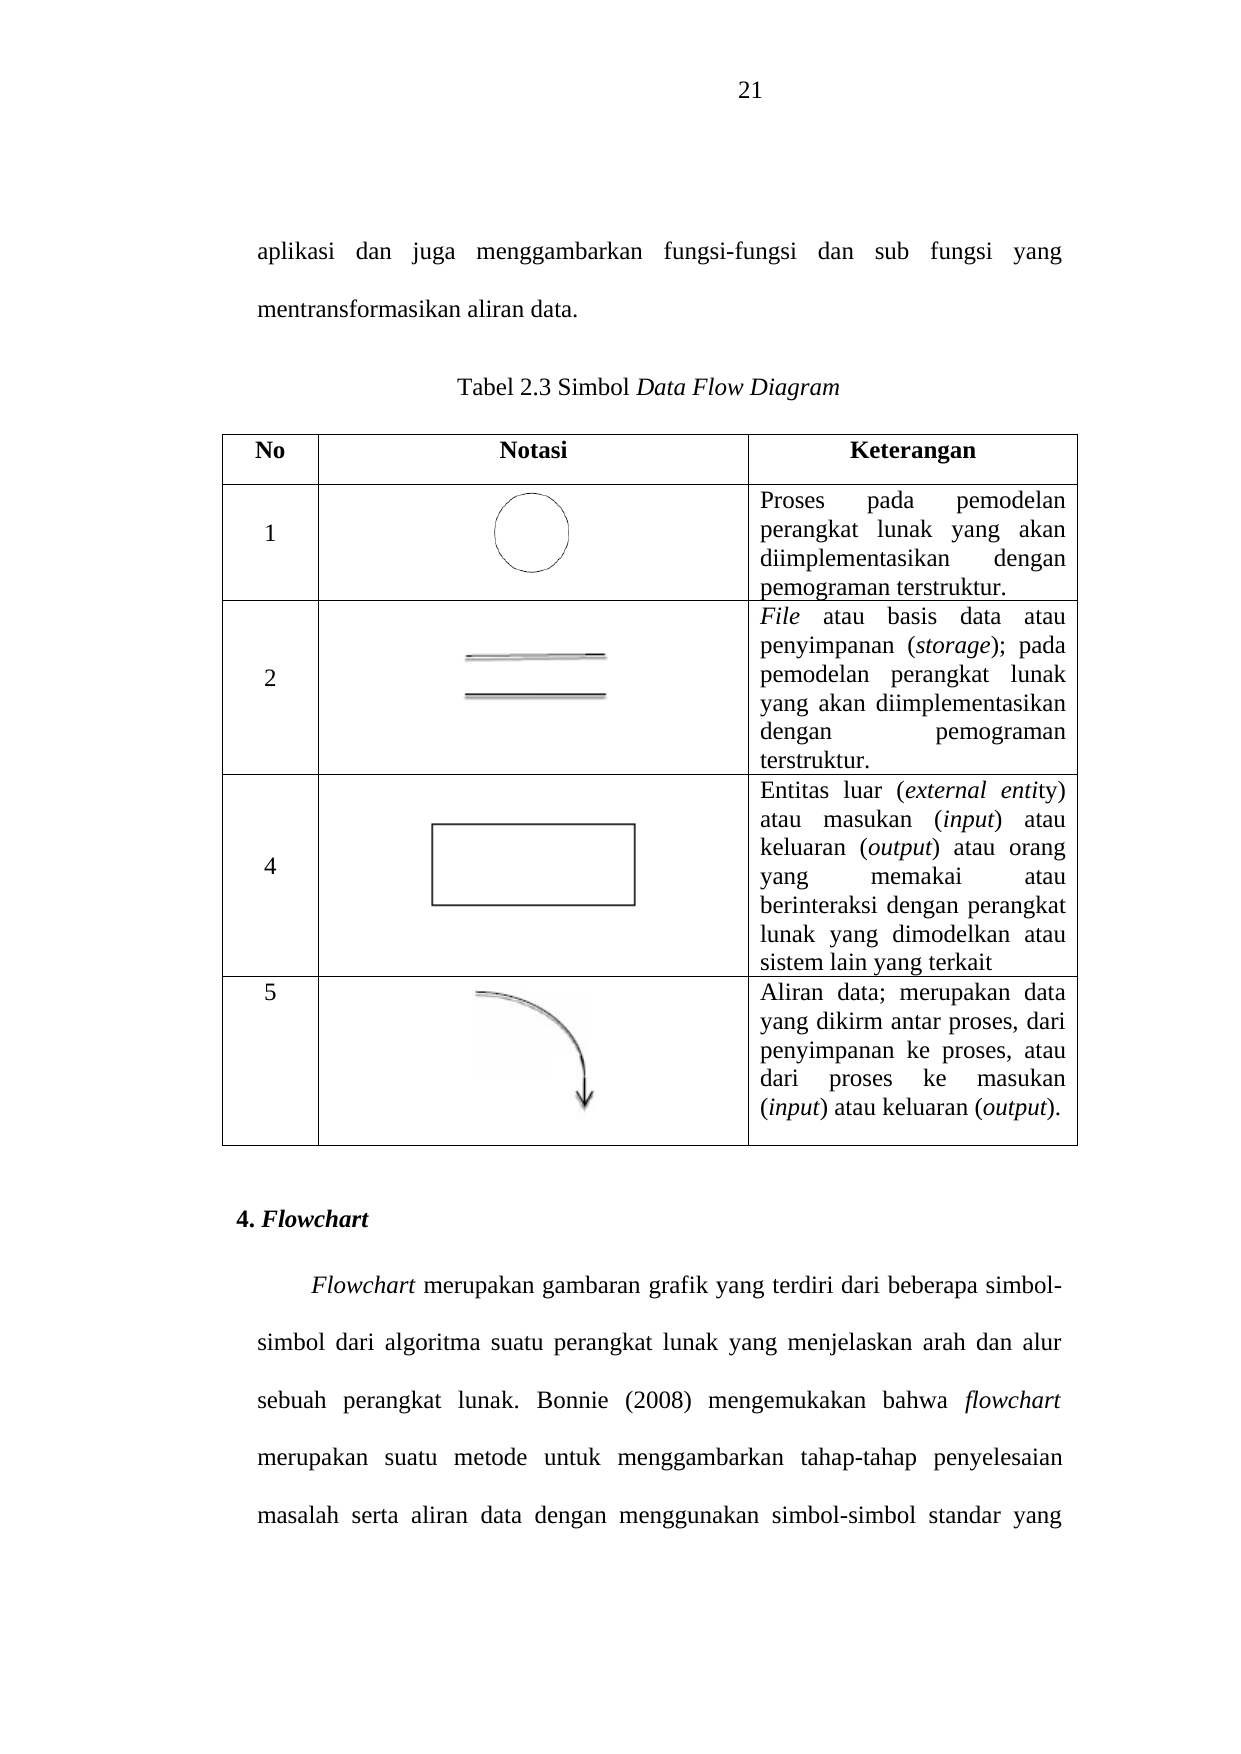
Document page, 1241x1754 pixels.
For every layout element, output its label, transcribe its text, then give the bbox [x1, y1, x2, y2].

table_cell 1 [223, 485, 318, 600]
table_header Keterangan [749, 435, 1077, 484]
table_cell Entitas luar (external entity) atau masukan (input) atau keluaran (output) atau orang yang memakai atau berinteraksi dengan perangkat lunak yang dimodelkan atau sistem lain yang terkait [749, 775, 1077, 976]
subtitle Flowchart [236, 1204, 1063, 1233]
table_header No [223, 435, 318, 484]
table_cell Proses pada pemodelan perangkat lunak yang akan diimplementasikan dengan pemograman terstruktur. [749, 485, 1077, 600]
picture [461, 977, 606, 1125]
table_cell [319, 977, 748, 1145]
table_cell 5 [223, 977, 318, 1145]
table_cell Aliran data; merupakan data yang dikirm antar proses, dari penyimpanan ke proses, atau dari proses ke masukan (input) atau keluaran (output). [749, 977, 1077, 1145]
table_cell [319, 601, 748, 774]
table_cell [319, 775, 748, 976]
picture [485, 485, 582, 580]
table_header Notasi [319, 435, 748, 484]
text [257, 1270, 1063, 1528]
table_cell [319, 485, 748, 600]
subtitle Tabel 2.3 Simbol Data Flow Diagram [236, 372, 1063, 401]
picture [416, 812, 650, 919]
table_cell File atau basis data atau penyimpanan (storage); pada pemodelan perangkat lunak yang akan diimplementasikan dengan pemograman terstruktur. [749, 601, 1077, 774]
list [257, 236, 1063, 322]
picture [445, 638, 622, 716]
table_cell 2 [223, 601, 318, 774]
table_cell 4 [223, 775, 318, 976]
